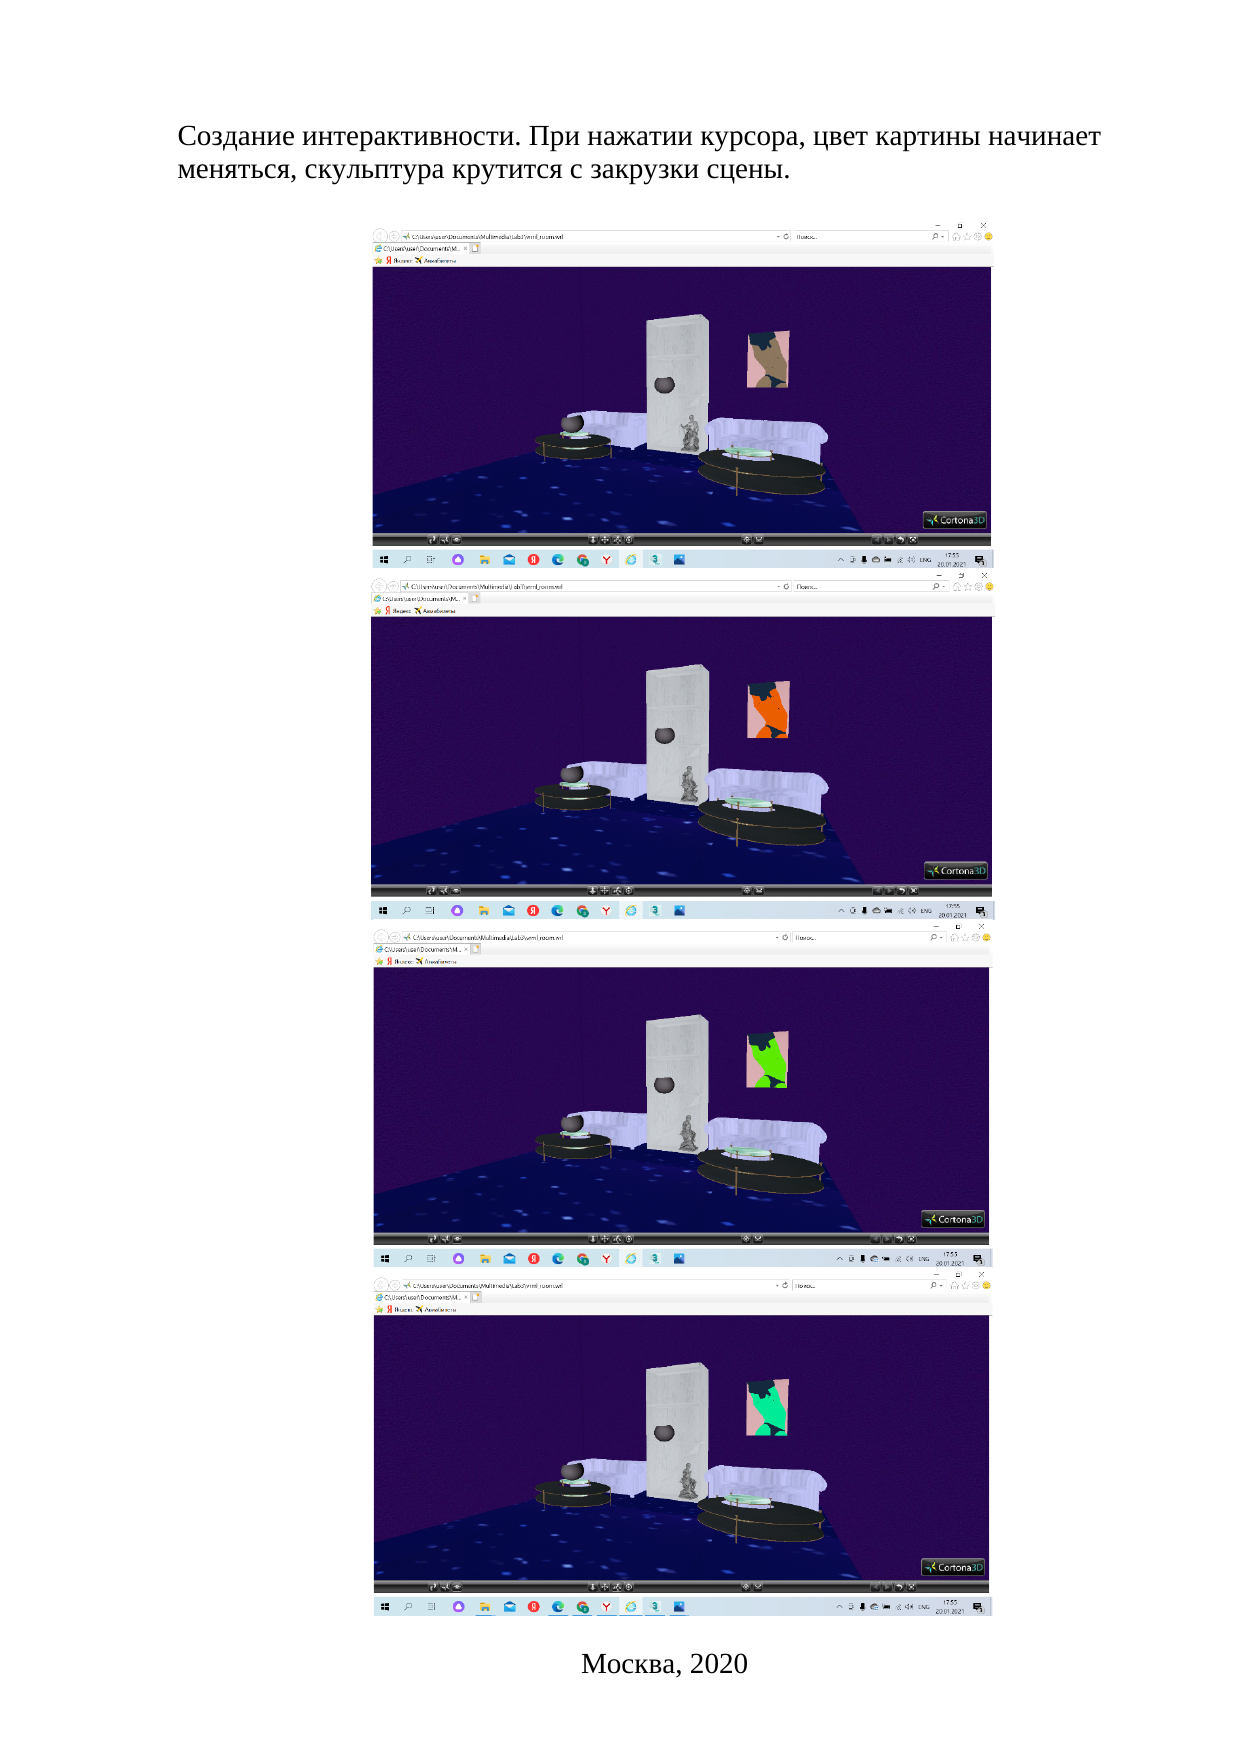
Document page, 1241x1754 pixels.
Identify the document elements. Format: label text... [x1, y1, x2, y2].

text Создание интерактивности. При нажатии курсора, цвет картины начинает меняться, скульптура крутится с закрузки сцены. [177, 118, 1152, 185]
picture [371, 218, 996, 1616]
